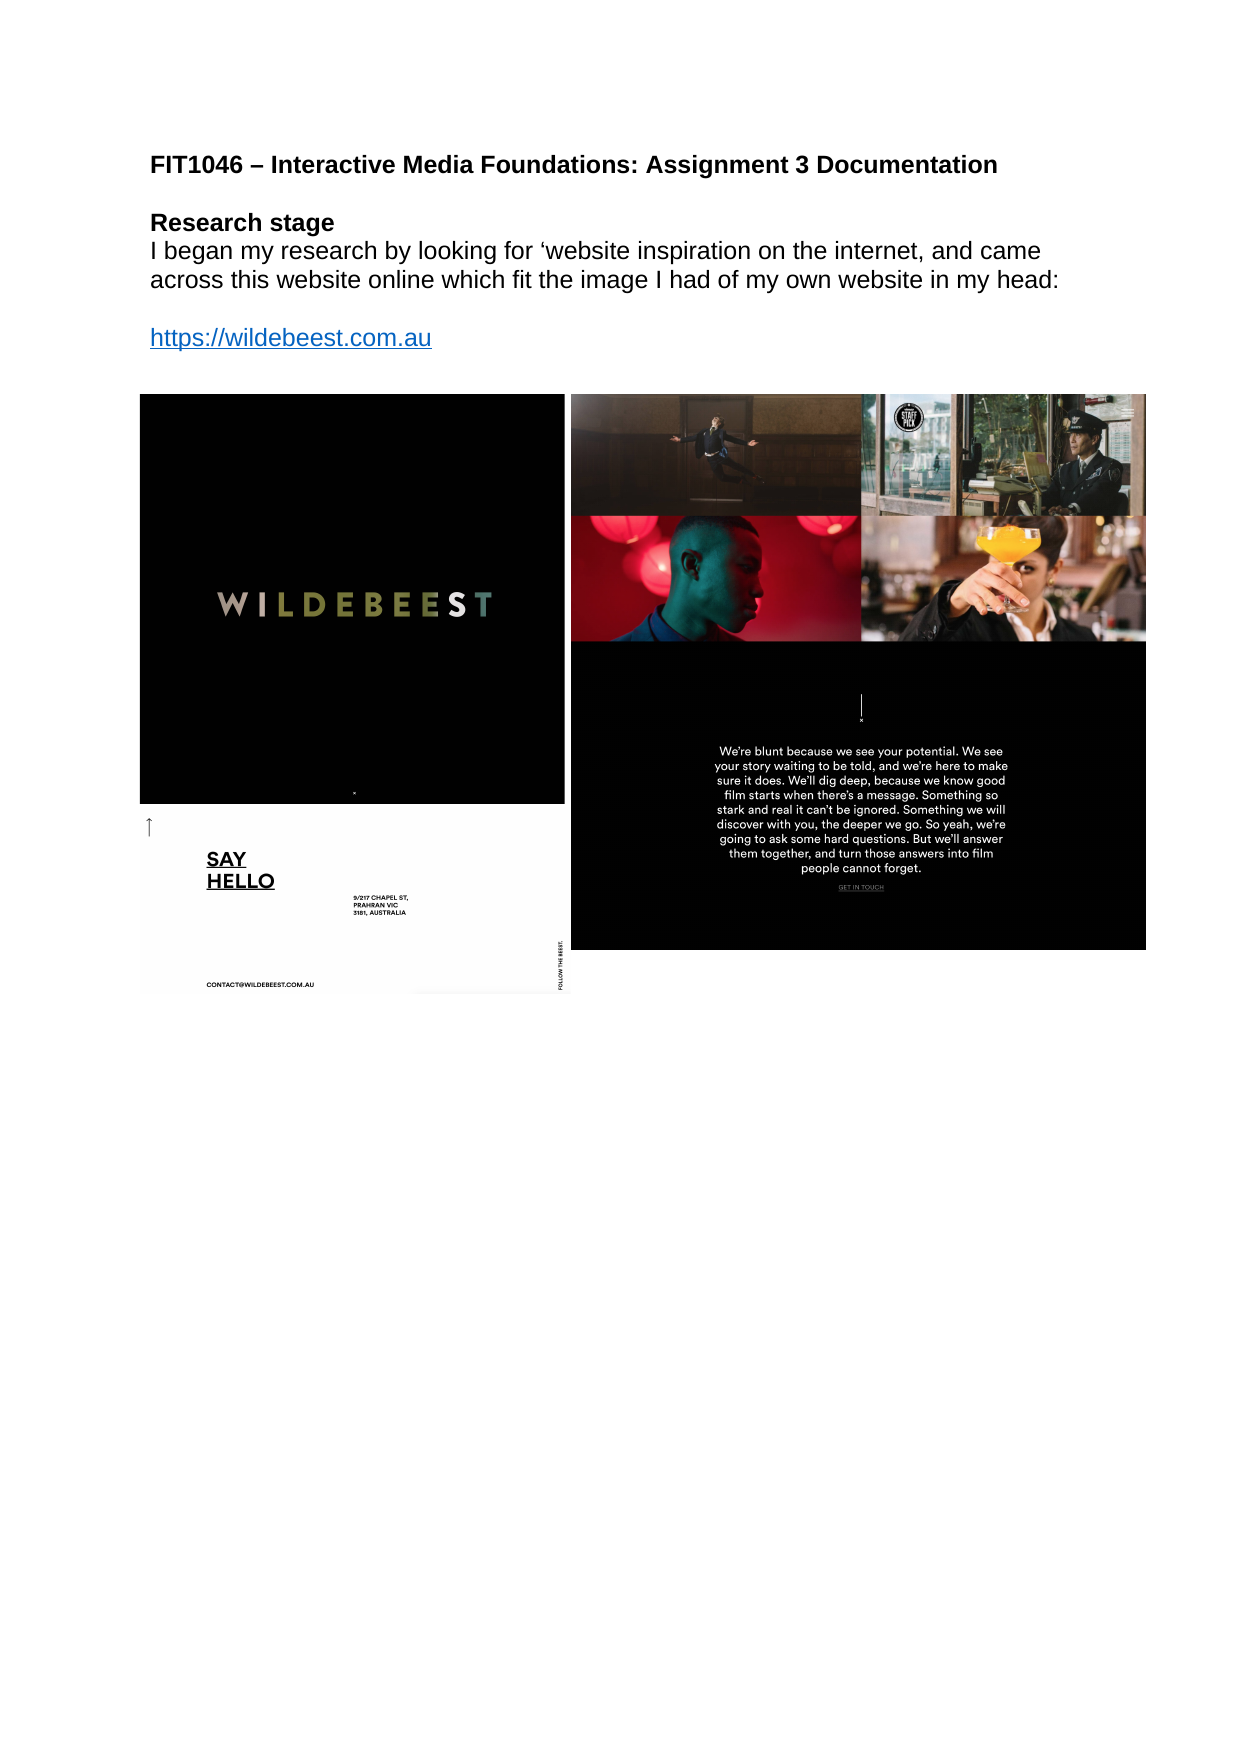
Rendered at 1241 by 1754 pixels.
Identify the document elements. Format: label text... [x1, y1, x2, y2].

text FIT1046 – Interactive Media Foundations: Assignment 3 Documentation [150, 150, 1090, 179]
text https://wildebeest.com.au [150, 322, 1090, 351]
text Research stage [150, 207, 1090, 236]
picture [139, 394, 564, 803]
text I began my research by looking for ‘website inspiration on the internet, and came across this website online which fit the image I had of my own website in my head: [150, 236, 1090, 294]
picture [139, 394, 1146, 994]
